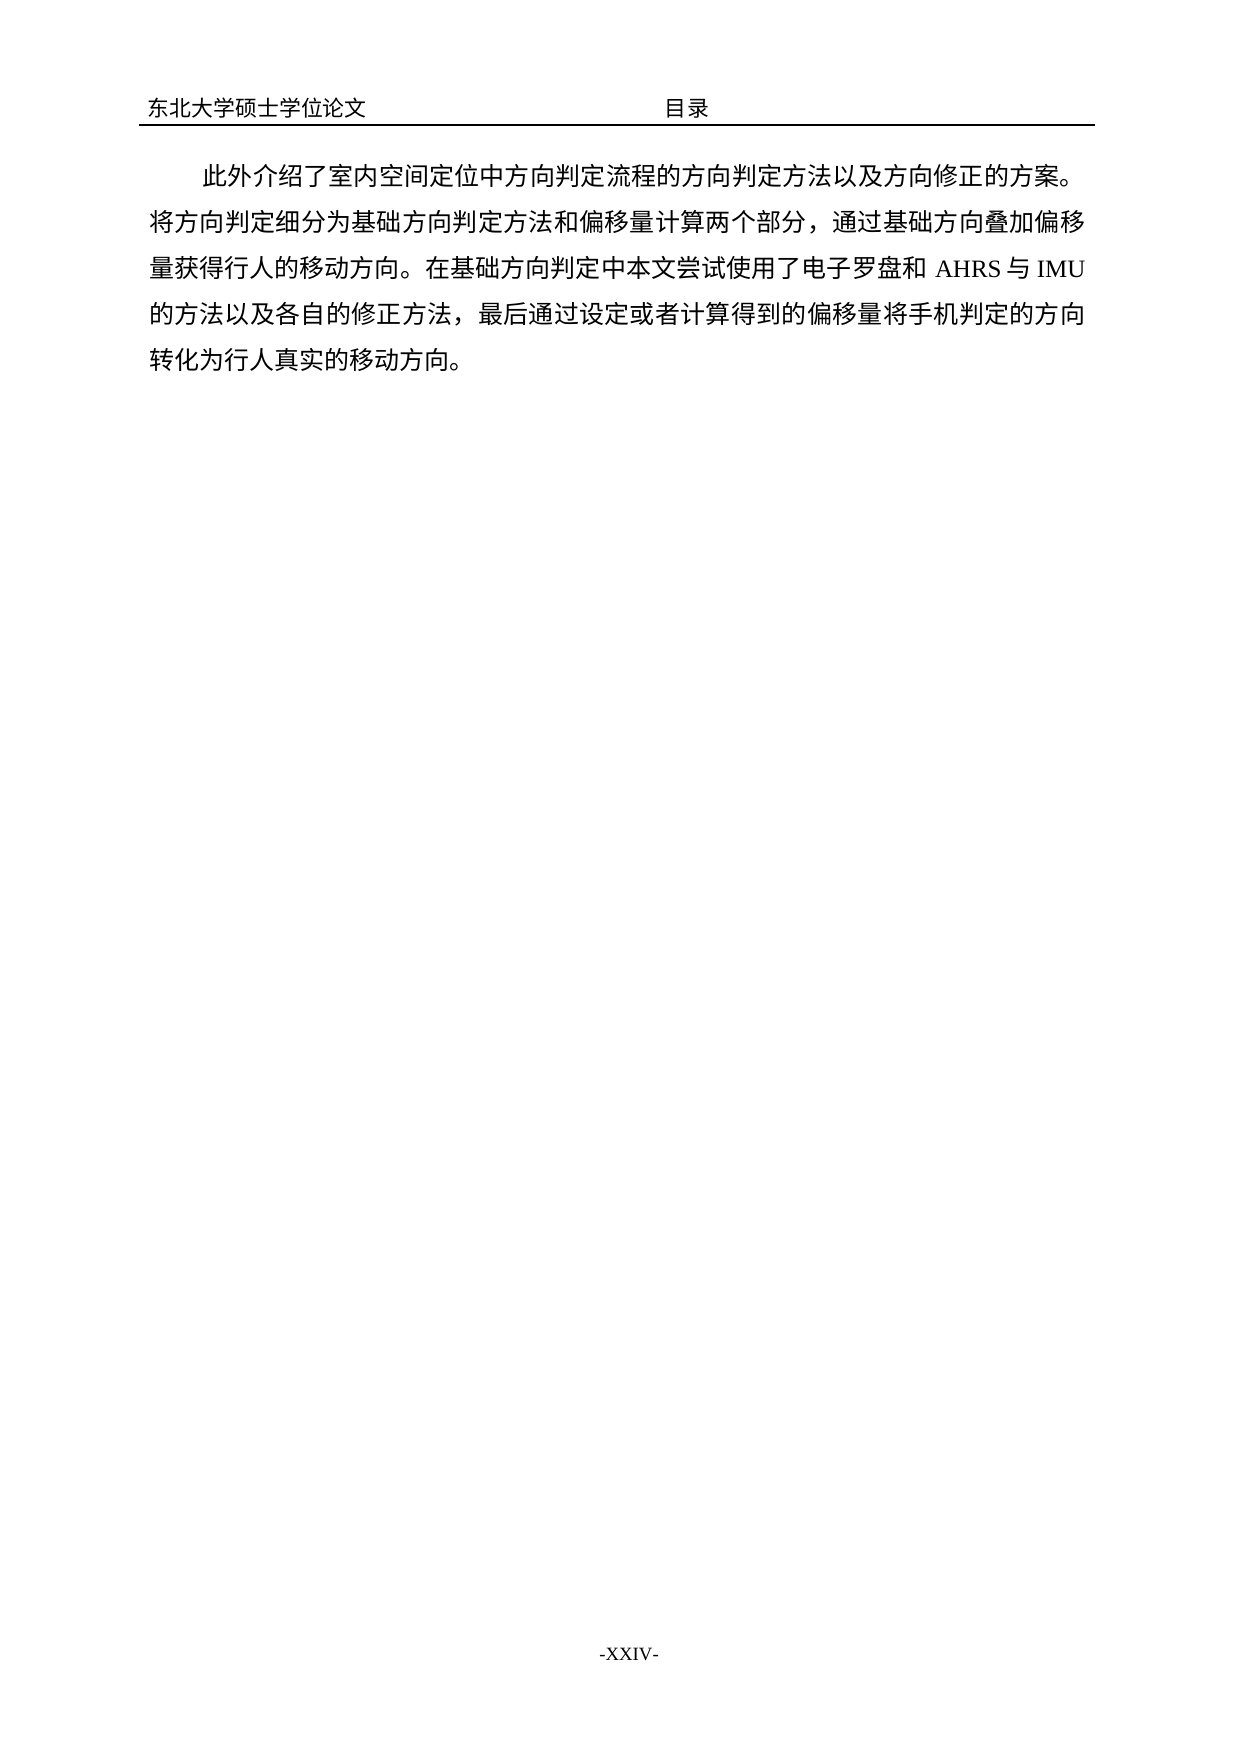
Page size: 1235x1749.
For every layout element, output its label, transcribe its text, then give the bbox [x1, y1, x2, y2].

text 此外介绍了室内空间定位中方向判定流程的方向判定方法以及方向修正的方案。将方向判定细分为基础方向判定方法和偏移量计算两个部分，通过基础方向叠加偏移量获得行人的移动方向。在基础方向判定中本文尝试使用了电子罗盘和AHRS与IMU的方法以及各自的修正方法，最后通过设定或者计算得到的偏移量将手机判定的方向转化为行人真实的移动方向。 [149, 149, 1085, 378]
